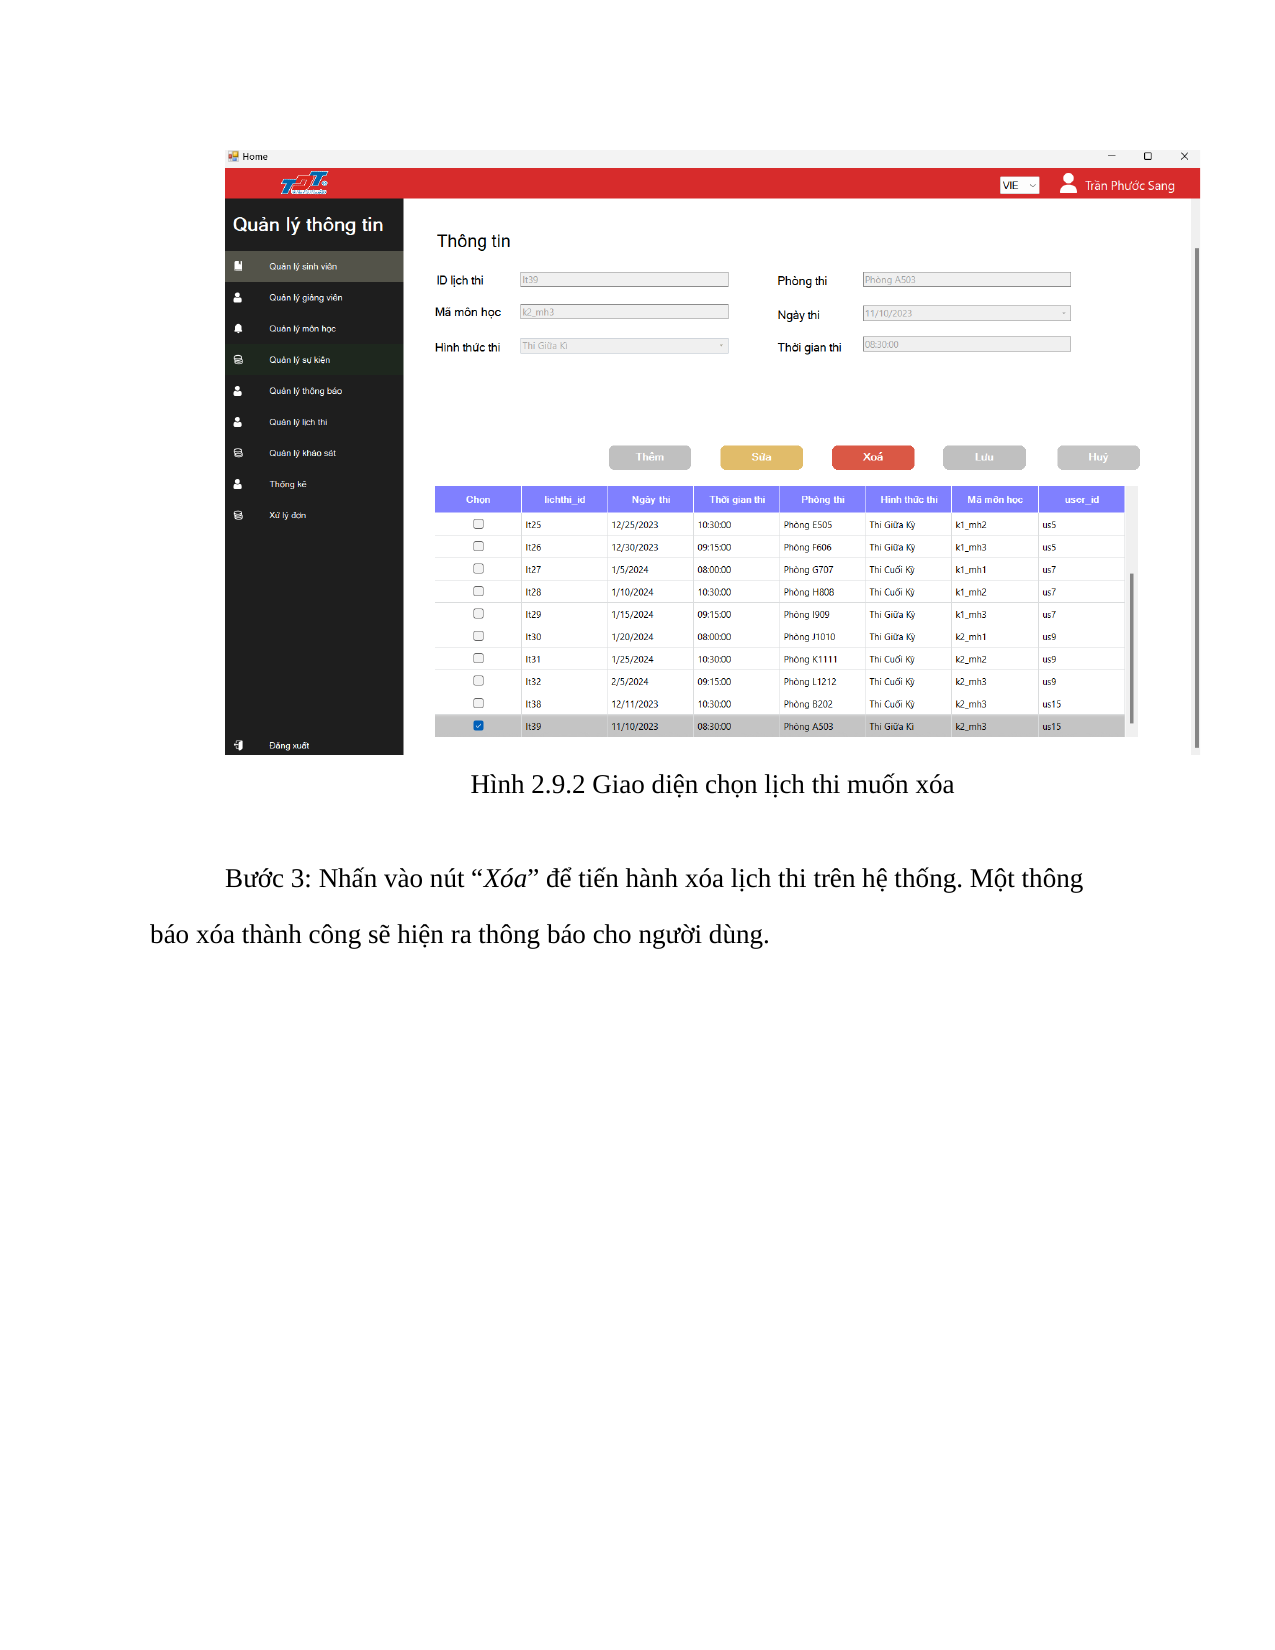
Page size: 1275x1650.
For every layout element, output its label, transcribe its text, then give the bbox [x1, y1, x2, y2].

picture [225, 150, 1200, 755]
text Hình 2.9.2 Giao diện chọn lịch thi muốn xóa [150, 768, 1125, 800]
text Bước 3: Nhấn vào nút “Xóa” để tiến hành xóa lịch thi trên hệ thống. Một thông báo xóa thành công sẽ hiện ra thông báo cho người dùng. [150, 862, 1125, 949]
